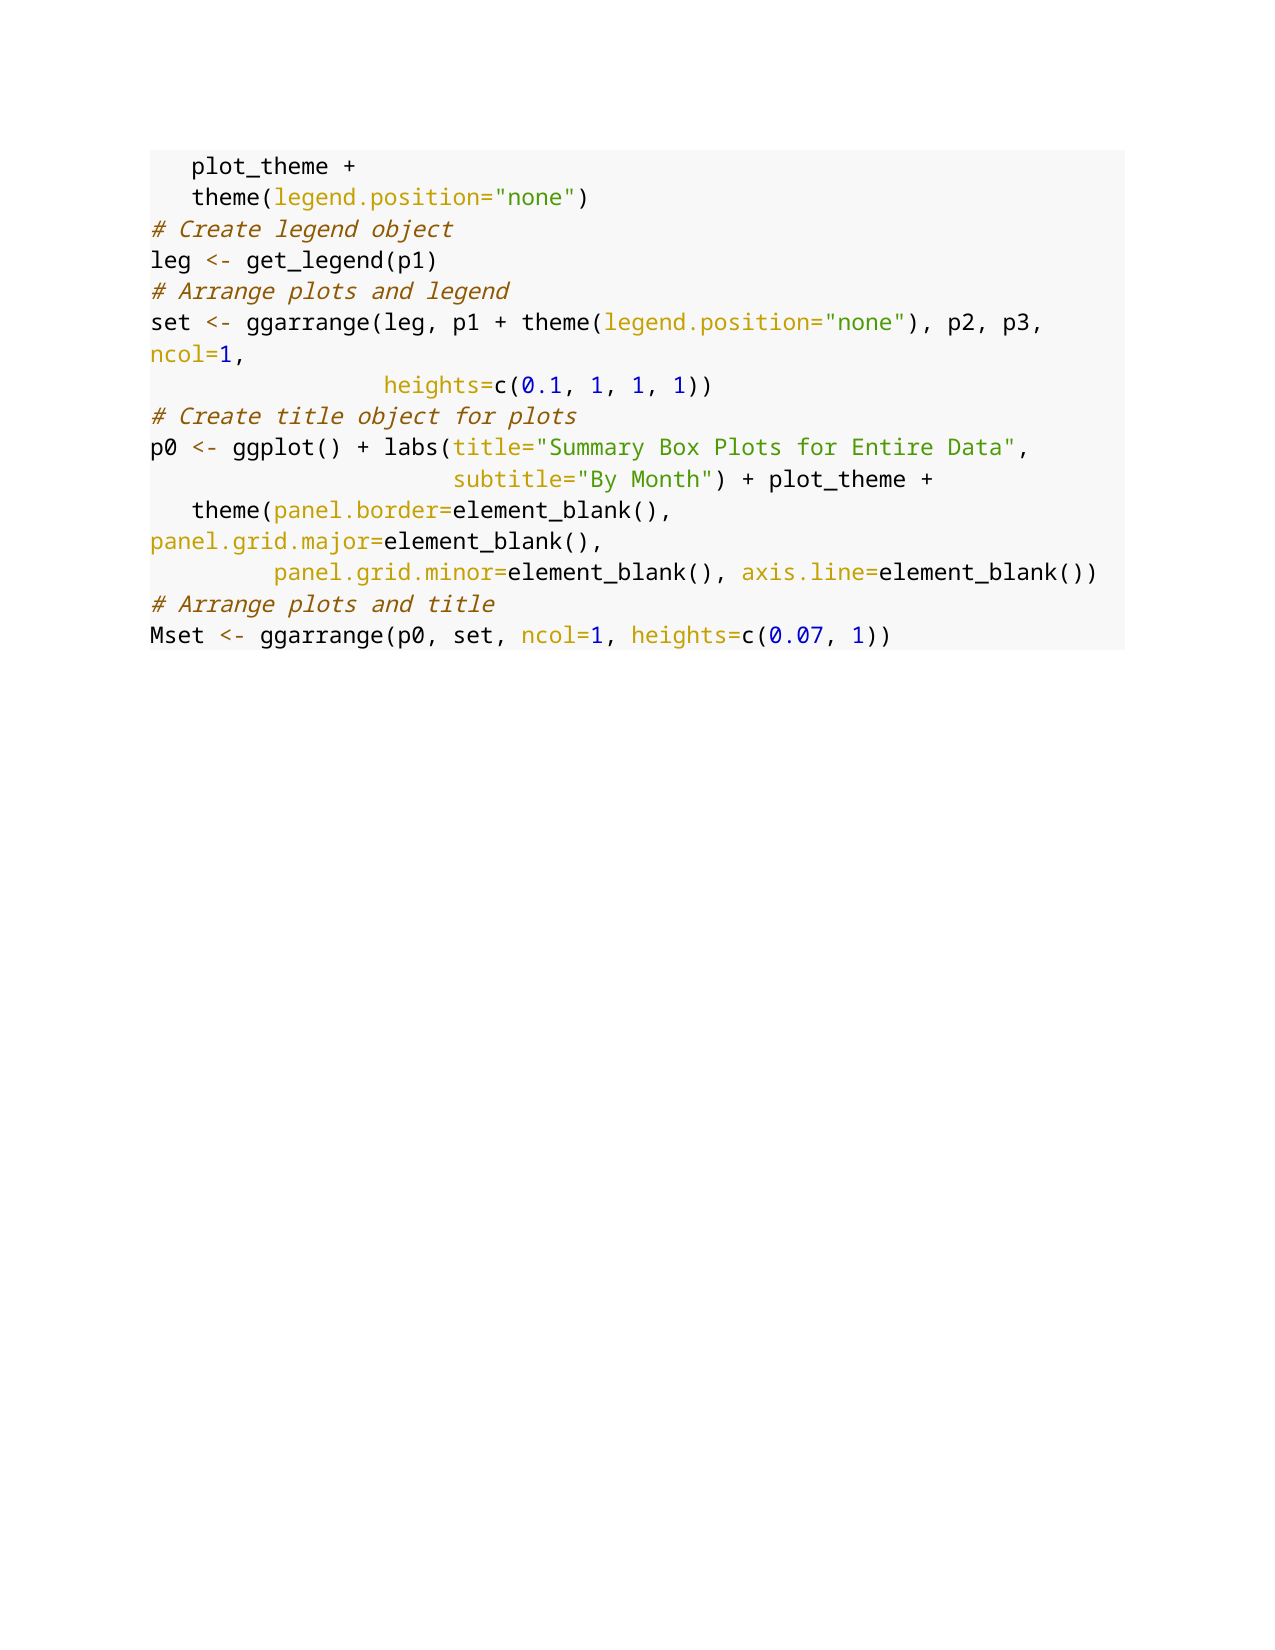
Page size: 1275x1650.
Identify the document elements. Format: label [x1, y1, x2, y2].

text [150, 150, 1125, 650]
